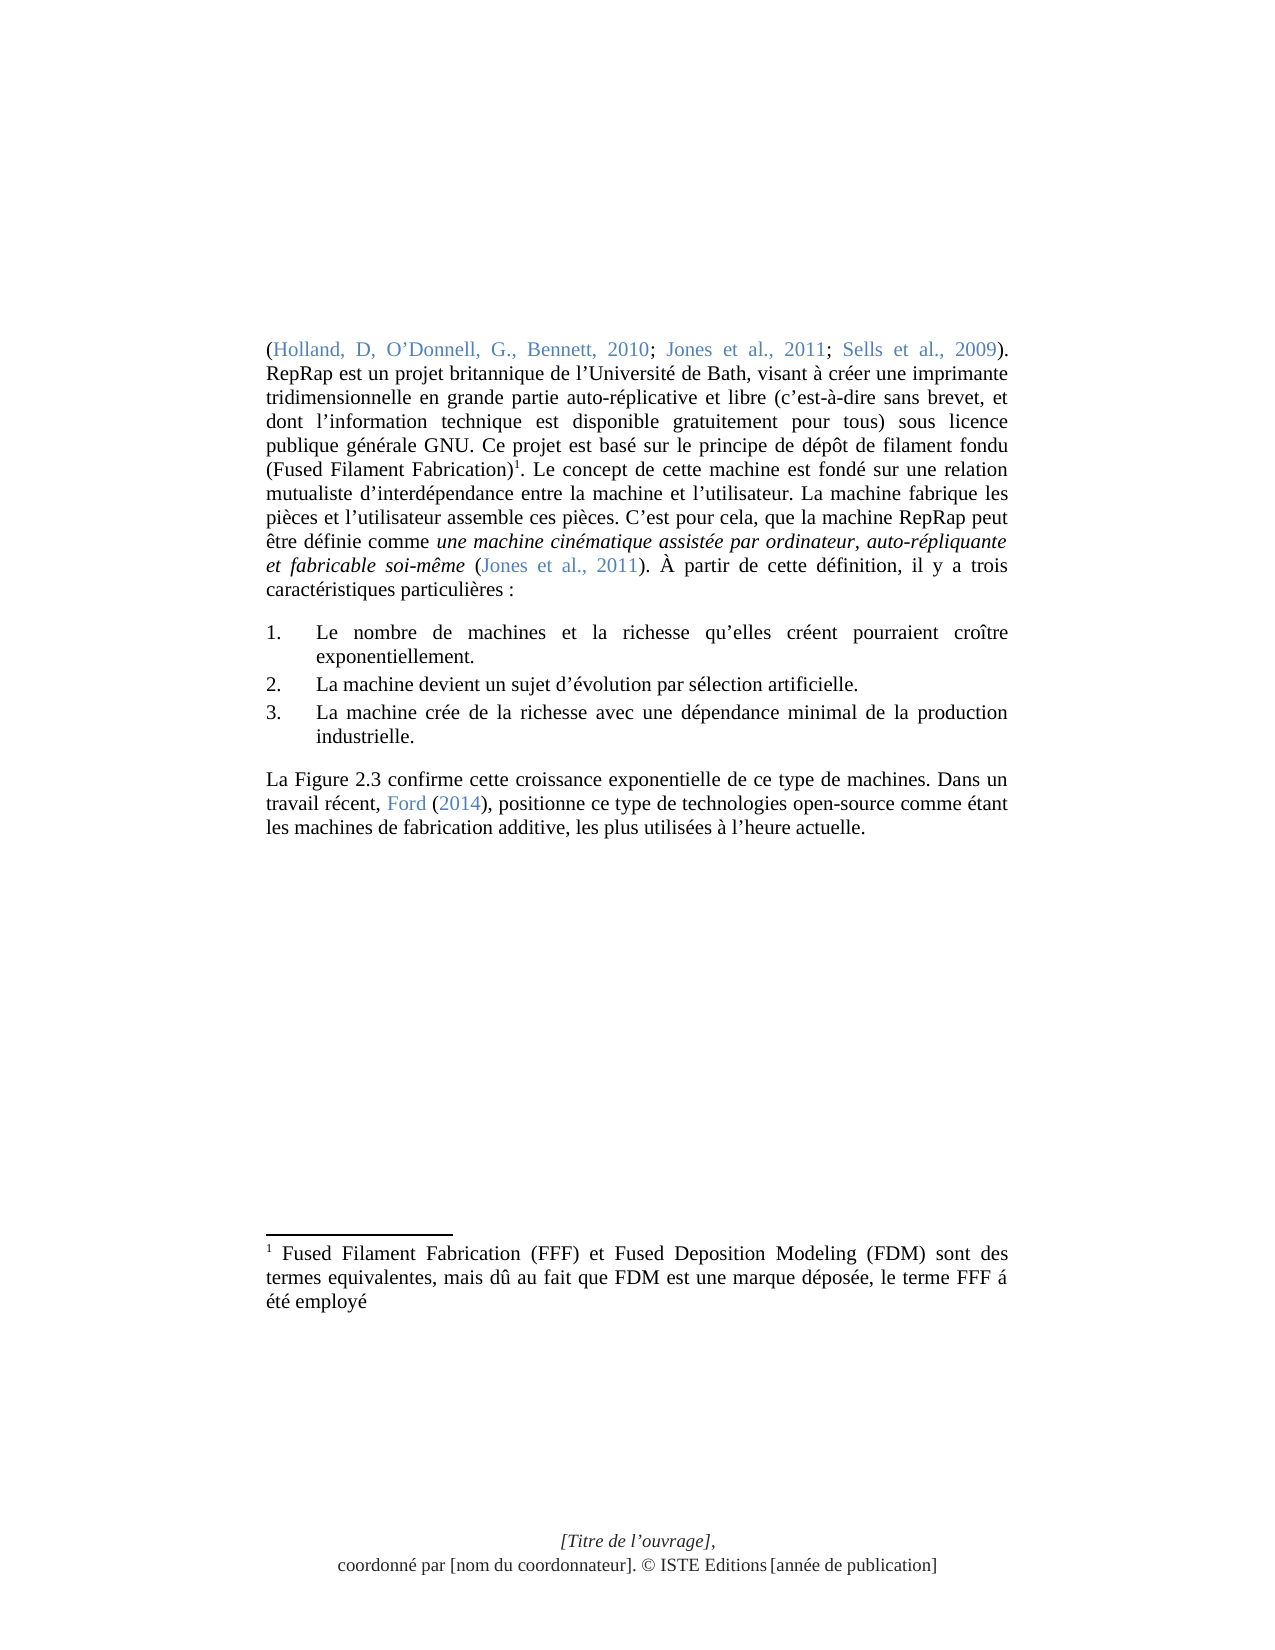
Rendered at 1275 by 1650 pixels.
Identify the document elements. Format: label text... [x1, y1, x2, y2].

text La Figure 2.3 confirme cette croissance exponentielle de ce type de machines. Dans un travail récent, Ford (2014), positionne ce type de technologies open-source comme étant les machines de fabrication additive, les plus utilisées à l’heure actuelle. [266, 767, 1009, 839]
list La machine devient un sujet d’évolution par sélection artificielle. [266, 672, 1009, 696]
list La machine crée de la richesse avec une dépendance minimal de la production industrielle. [266, 700, 1009, 748]
list Le nombre de machines et la richesse qu’elles créent pourraient croître exponentiellement. [266, 620, 1009, 668]
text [266, 337, 1009, 601]
